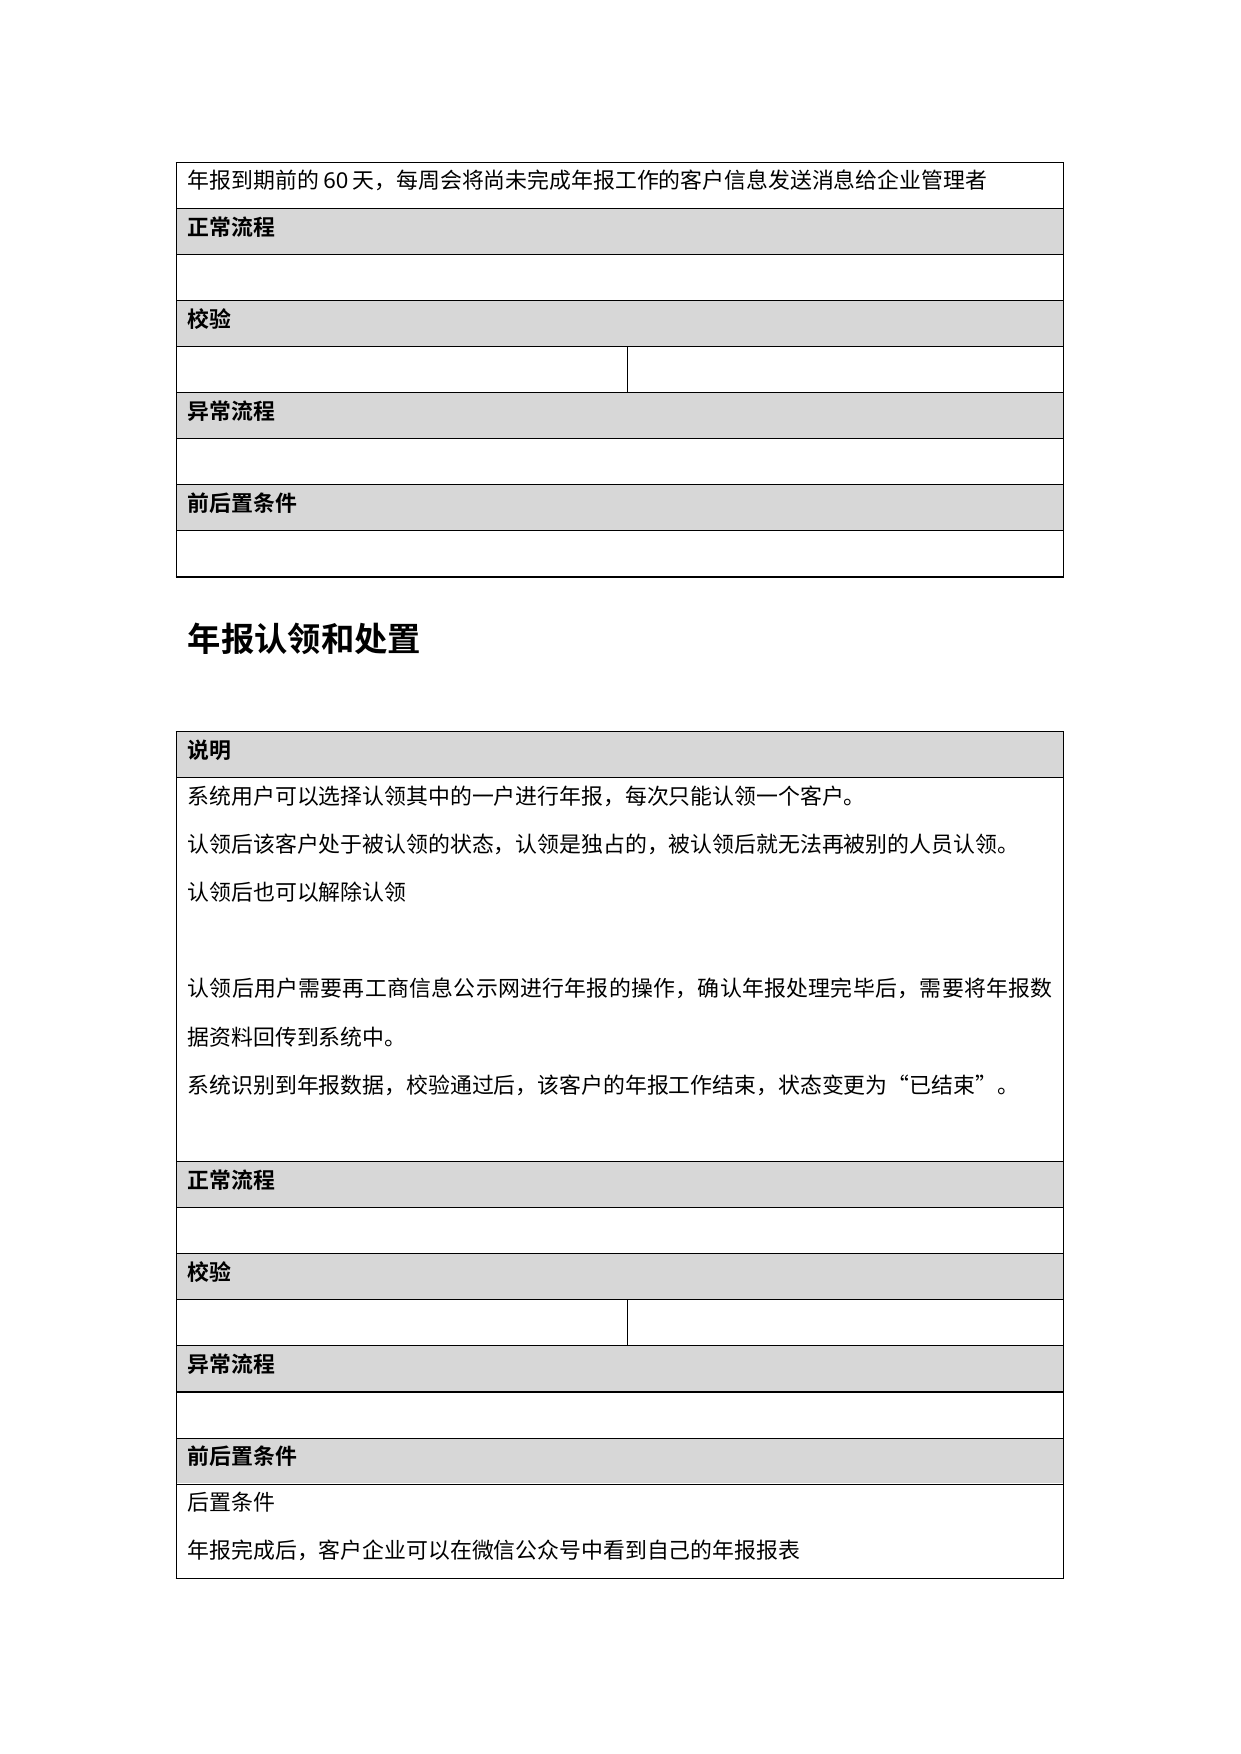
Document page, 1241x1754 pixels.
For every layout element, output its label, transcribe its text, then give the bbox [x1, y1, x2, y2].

table_cell 异常流程 [177, 1346, 1063, 1391]
table_cell 异常流程 [177, 393, 1063, 438]
table_cell [177, 347, 627, 392]
table_cell [177, 1393, 1063, 1437]
subtitle 年报认领和处置 [187, 604, 1053, 669]
table_cell [177, 439, 1063, 484]
table_cell 系统用户可以选择认领其中的一户进行年报，每次只能认领一个客户。 认领后该客户处于被认领的状态，认领是独占的，被认领后就无法再被别的人员认领。 认领后也可以解除认领 认领后用户需要再工商信息公示网进行年报的操作，确认年报处理完毕后，需要将年报数据资料回传到系统中。 系统识别到年报数据，校验通过后，该客户的年报工作结束，状态变更为“已结束”。 [177, 778, 1063, 1161]
table_cell [177, 1300, 627, 1345]
table_header 说明 [177, 732, 1063, 777]
table_cell [628, 347, 1063, 392]
table_cell 正常流程 [177, 209, 1063, 254]
table_cell [628, 1300, 1063, 1345]
table_cell 后置条件 年报完成后，客户企业可以在微信公众号中看到自己的年报报表 [177, 1485, 1063, 1578]
table_cell [177, 255, 1063, 300]
table_cell 校验 [177, 1254, 1063, 1299]
table_cell 前后置条件 [177, 1439, 1063, 1483]
table_cell 校验 [177, 301, 1063, 346]
table_cell 前后置条件 [177, 485, 1063, 530]
table_cell [177, 1208, 1063, 1253]
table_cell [177, 163, 1063, 208]
table_cell 正常流程 [177, 1162, 1063, 1207]
table_cell [177, 531, 1063, 576]
